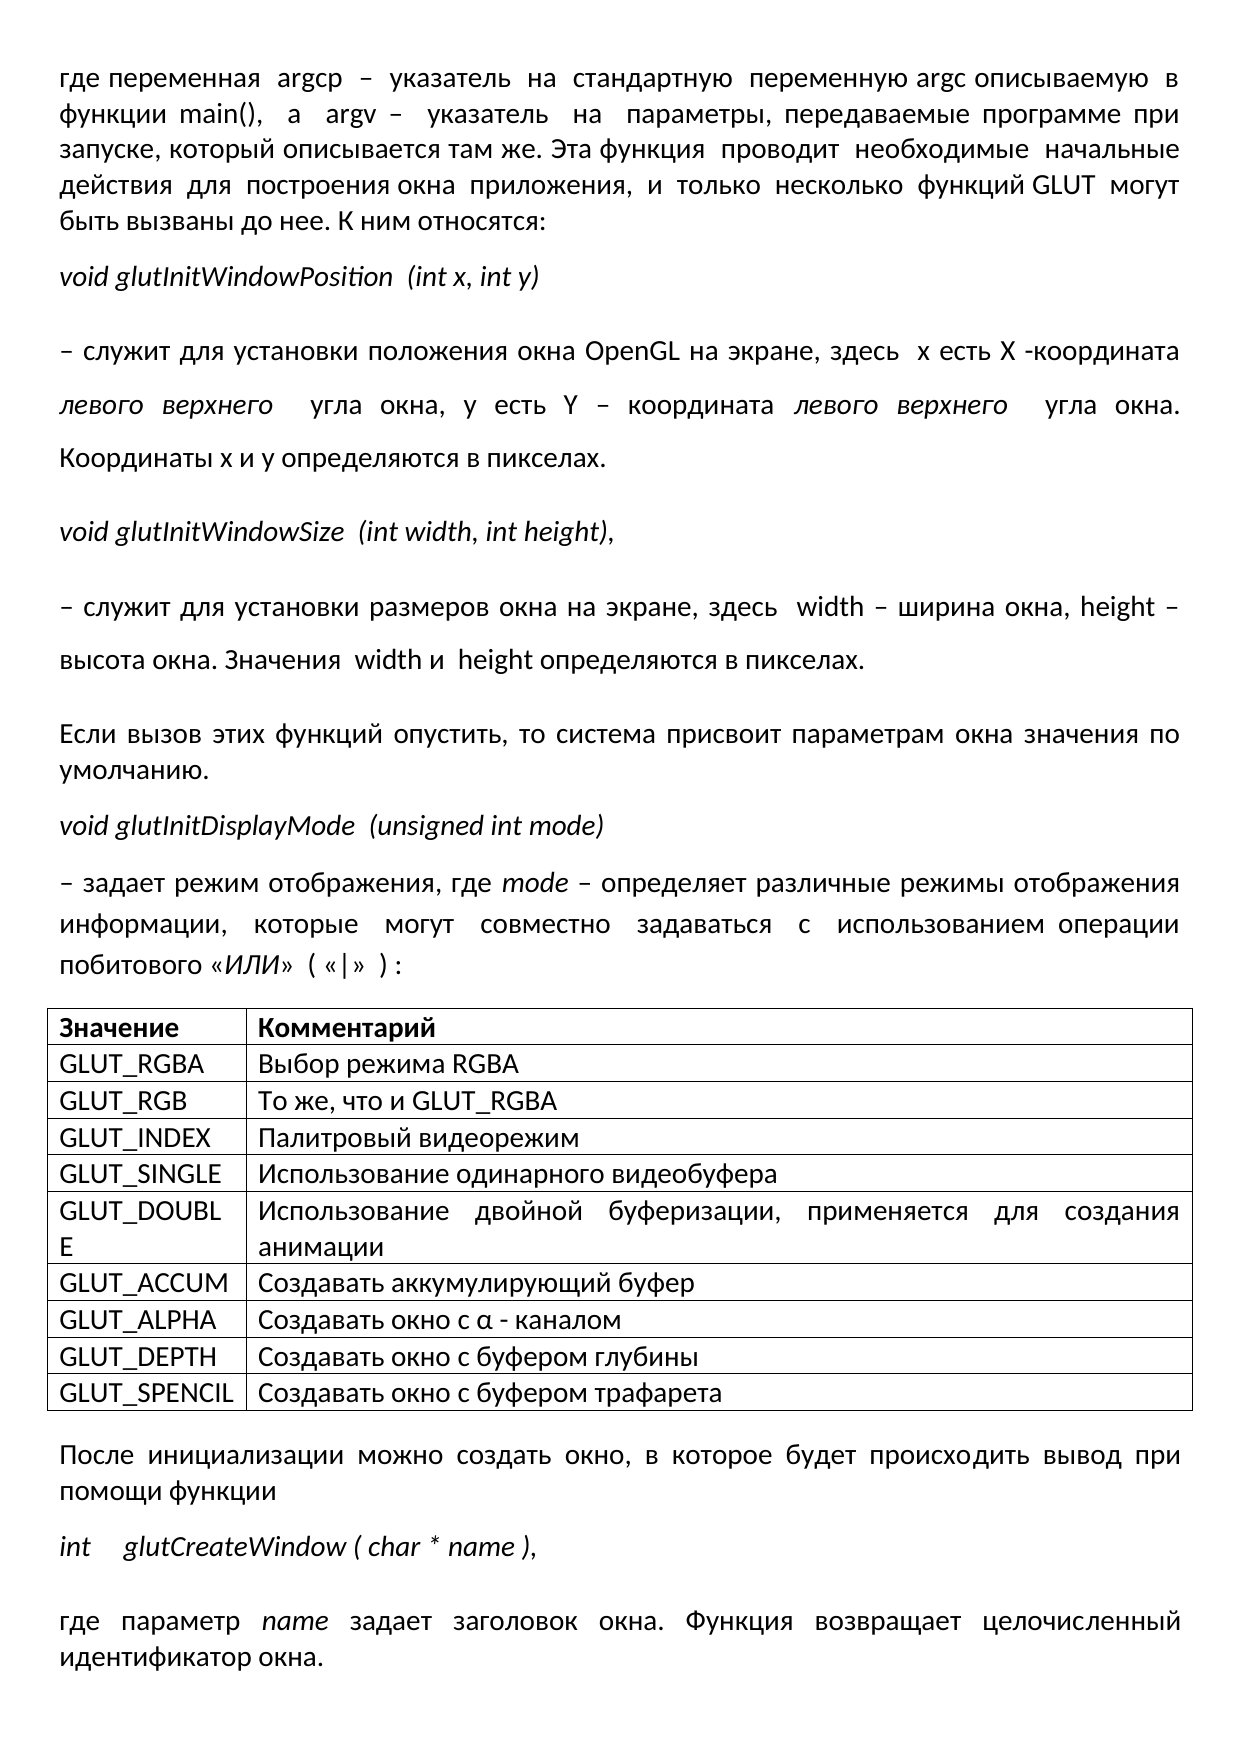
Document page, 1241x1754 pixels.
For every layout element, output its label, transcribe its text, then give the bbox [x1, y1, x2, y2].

text – служит для установки размеров окна на экране, здесь width – ширина окна, height – высота окна. Значения width и height определяются в пикселах. [59, 588, 1181, 677]
table_cell Создавать аккумулирующий буфер [247, 1264, 1192, 1300]
table_cell Выбор режима RGBA [247, 1045, 1192, 1081]
table_header Комментарий [247, 1009, 1192, 1044]
table_cell Создавать окно с буфером трафарета [247, 1374, 1192, 1410]
table_cell Создавать окно с буфером глубины [247, 1338, 1192, 1373]
table_cell GLUT_DEPTH [48, 1338, 246, 1373]
text – задает режим отображения, где mode – определяет различные режимы отображения информации, которые могут совместно задаваться с использованием операции побитового «ИЛИ» ( «|» ) : [59, 864, 1181, 981]
text где параметр name задает заголовок окна. Функция возвращает целочисленный идентификатор окна. [59, 1602, 1181, 1673]
text int glutCreateWindow ( char * name ), [59, 1528, 1181, 1564]
table_cell Палитровый видеорежим [247, 1119, 1192, 1154]
table_cell GLUT_DOUBLE [48, 1192, 246, 1263]
text – служит для установки положения окна OpenGL на экране, здесь x есть X -координата левого верхнего угла окна, y есть Y – координата левого верхнего угла окна. Координаты x и y определяются в пикселах. [59, 332, 1181, 475]
table_header Значение [48, 1009, 246, 1044]
table_cell GLUT_SPENCIL [48, 1374, 246, 1410]
table_cell GLUT_RGB [48, 1082, 246, 1118]
table_cell Использование одинарного видеобуфера [247, 1155, 1192, 1191]
text где переменная argcp – указатель на стандартную переменную argc описываемую в функции main(), а argv – указатель на параметры, передаваемые программе при запуске, который описывается там же. Эта функция проводит необходимые начальные действия для построения окна приложения, и только несколько функций GLUT могут быть вызваны до нее. К ним относятся: [59, 59, 1181, 237]
text void glutInitDisplayMode (unsigned int mode) [59, 807, 1181, 843]
table_cell GLUT_ACCUM [48, 1264, 246, 1300]
table_cell GLUT_RGBA [48, 1045, 246, 1081]
table_cell Создавать окно с α - каналом [247, 1301, 1192, 1337]
table_cell Использование двойной буферизации, применяется для создания анимации [247, 1192, 1192, 1263]
text void glutInitWindowPosition (int x, int y) [59, 258, 1181, 294]
table_cell GLUT_SINGLE [48, 1155, 246, 1191]
text void glutInitWindowSize (int width, int height), [59, 513, 1181, 549]
table_cell GLUT_INDEX [48, 1119, 246, 1154]
table_cell То же, что и GLUT_RGBA [247, 1082, 1192, 1118]
text Если вызов этих функций опустить, то система присвоит параметрам окна значения по умолчанию. [59, 715, 1181, 787]
table_cell GLUT_ALPHA [48, 1301, 246, 1337]
text После инициализации можно создать окно, в которое будет происходить вывод при помощи функции [59, 1436, 1181, 1507]
